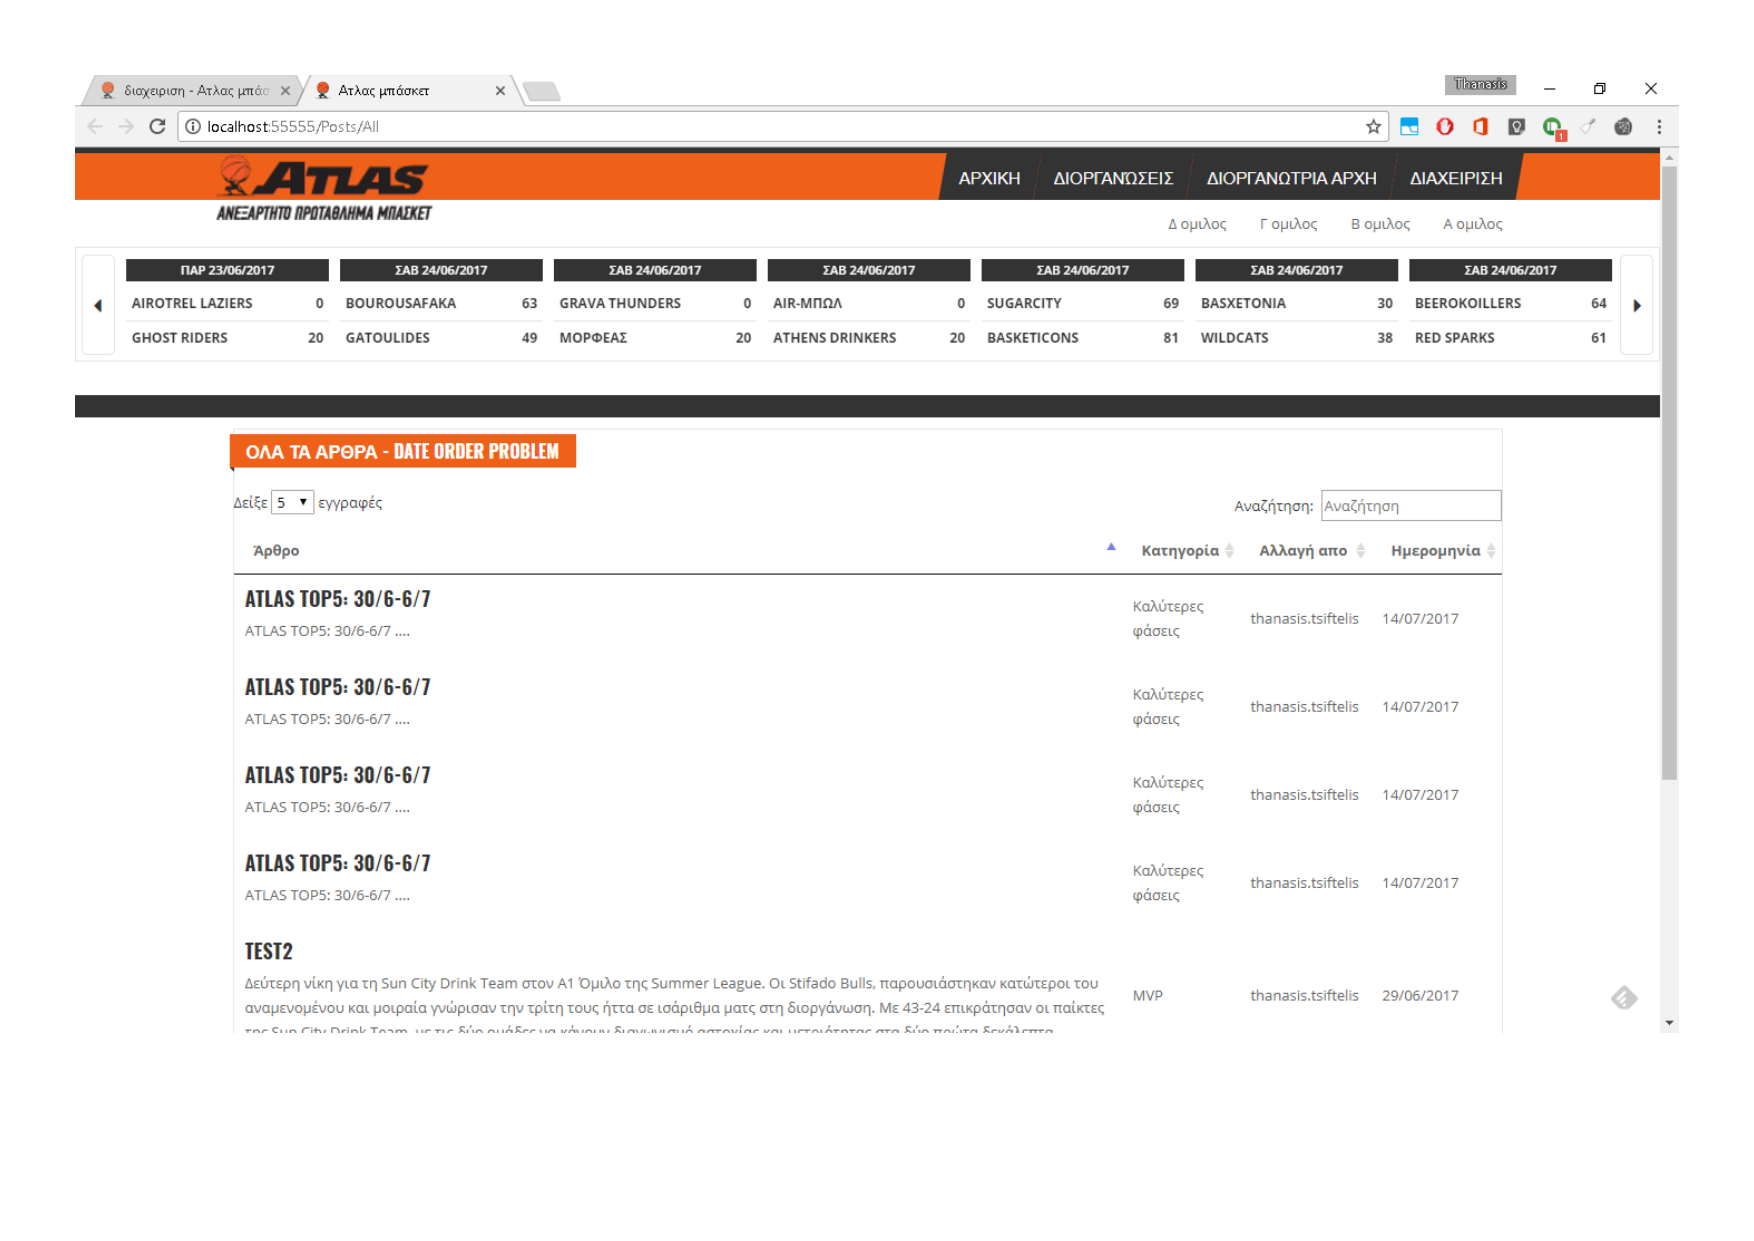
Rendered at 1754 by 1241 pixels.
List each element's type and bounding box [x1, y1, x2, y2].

picture [75, 75, 1679, 1033]
